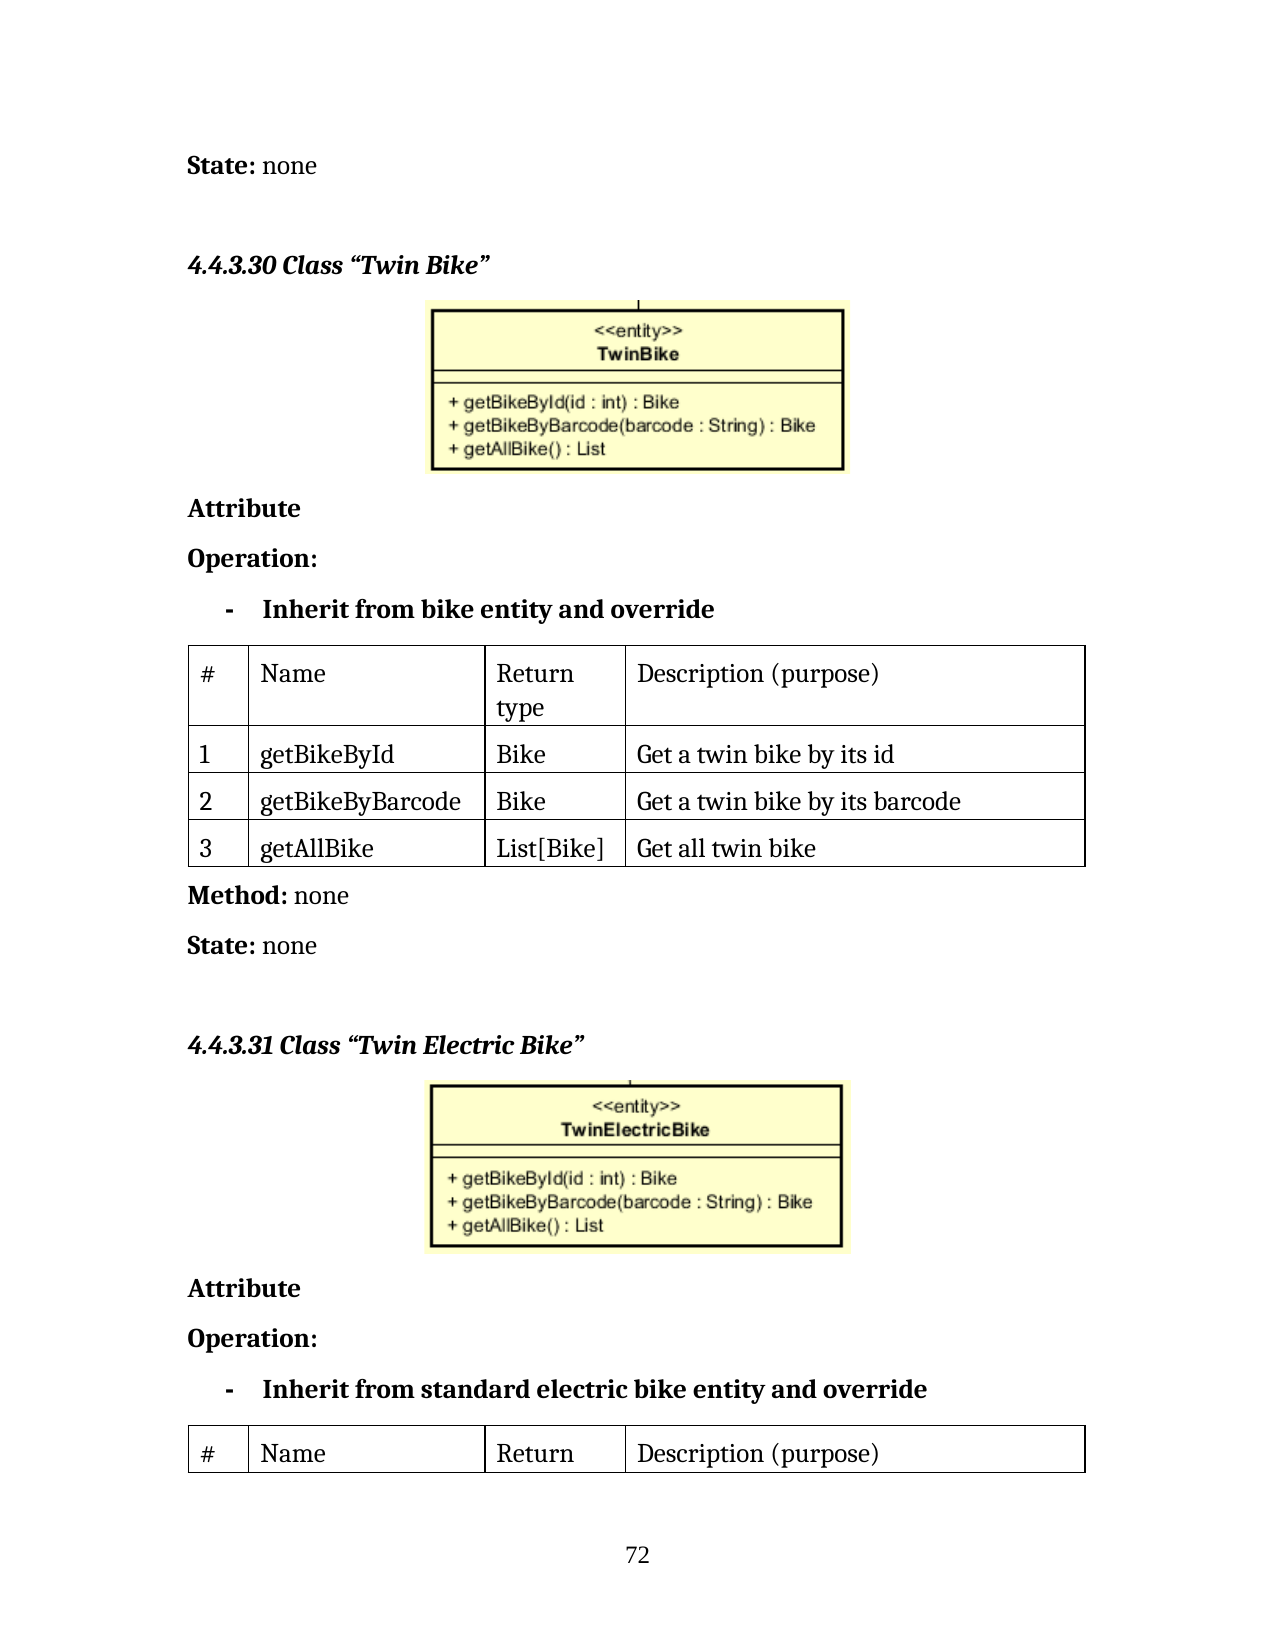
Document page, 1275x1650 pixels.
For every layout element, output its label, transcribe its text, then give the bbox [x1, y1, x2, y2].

text Operation: [187, 1323, 1087, 1354]
text 4.4.3.30 Class “Twin Bike” [187, 250, 1087, 282]
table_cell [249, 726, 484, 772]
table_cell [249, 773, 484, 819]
text 4.4.3.31 Class “Twin Electric Bike” [187, 1030, 1087, 1062]
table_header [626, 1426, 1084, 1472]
text State: none [187, 930, 1087, 961]
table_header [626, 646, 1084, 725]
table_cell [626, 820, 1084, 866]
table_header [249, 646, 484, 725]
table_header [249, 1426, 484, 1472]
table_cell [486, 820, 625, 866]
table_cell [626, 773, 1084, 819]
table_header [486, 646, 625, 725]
text State: none [187, 150, 1087, 181]
text Operation: [187, 543, 1087, 574]
list Inherit from bike entity and override [225, 593, 1087, 626]
list Inherit from standard electric bike entity and override [225, 1373, 1087, 1406]
text Attribute [187, 493, 1087, 524]
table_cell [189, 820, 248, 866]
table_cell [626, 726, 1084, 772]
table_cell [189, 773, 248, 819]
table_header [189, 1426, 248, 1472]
text Method: none [187, 880, 1087, 911]
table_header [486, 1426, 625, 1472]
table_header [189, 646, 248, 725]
text Attribute [187, 1273, 1087, 1304]
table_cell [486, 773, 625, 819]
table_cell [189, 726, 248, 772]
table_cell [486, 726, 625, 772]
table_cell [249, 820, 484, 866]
